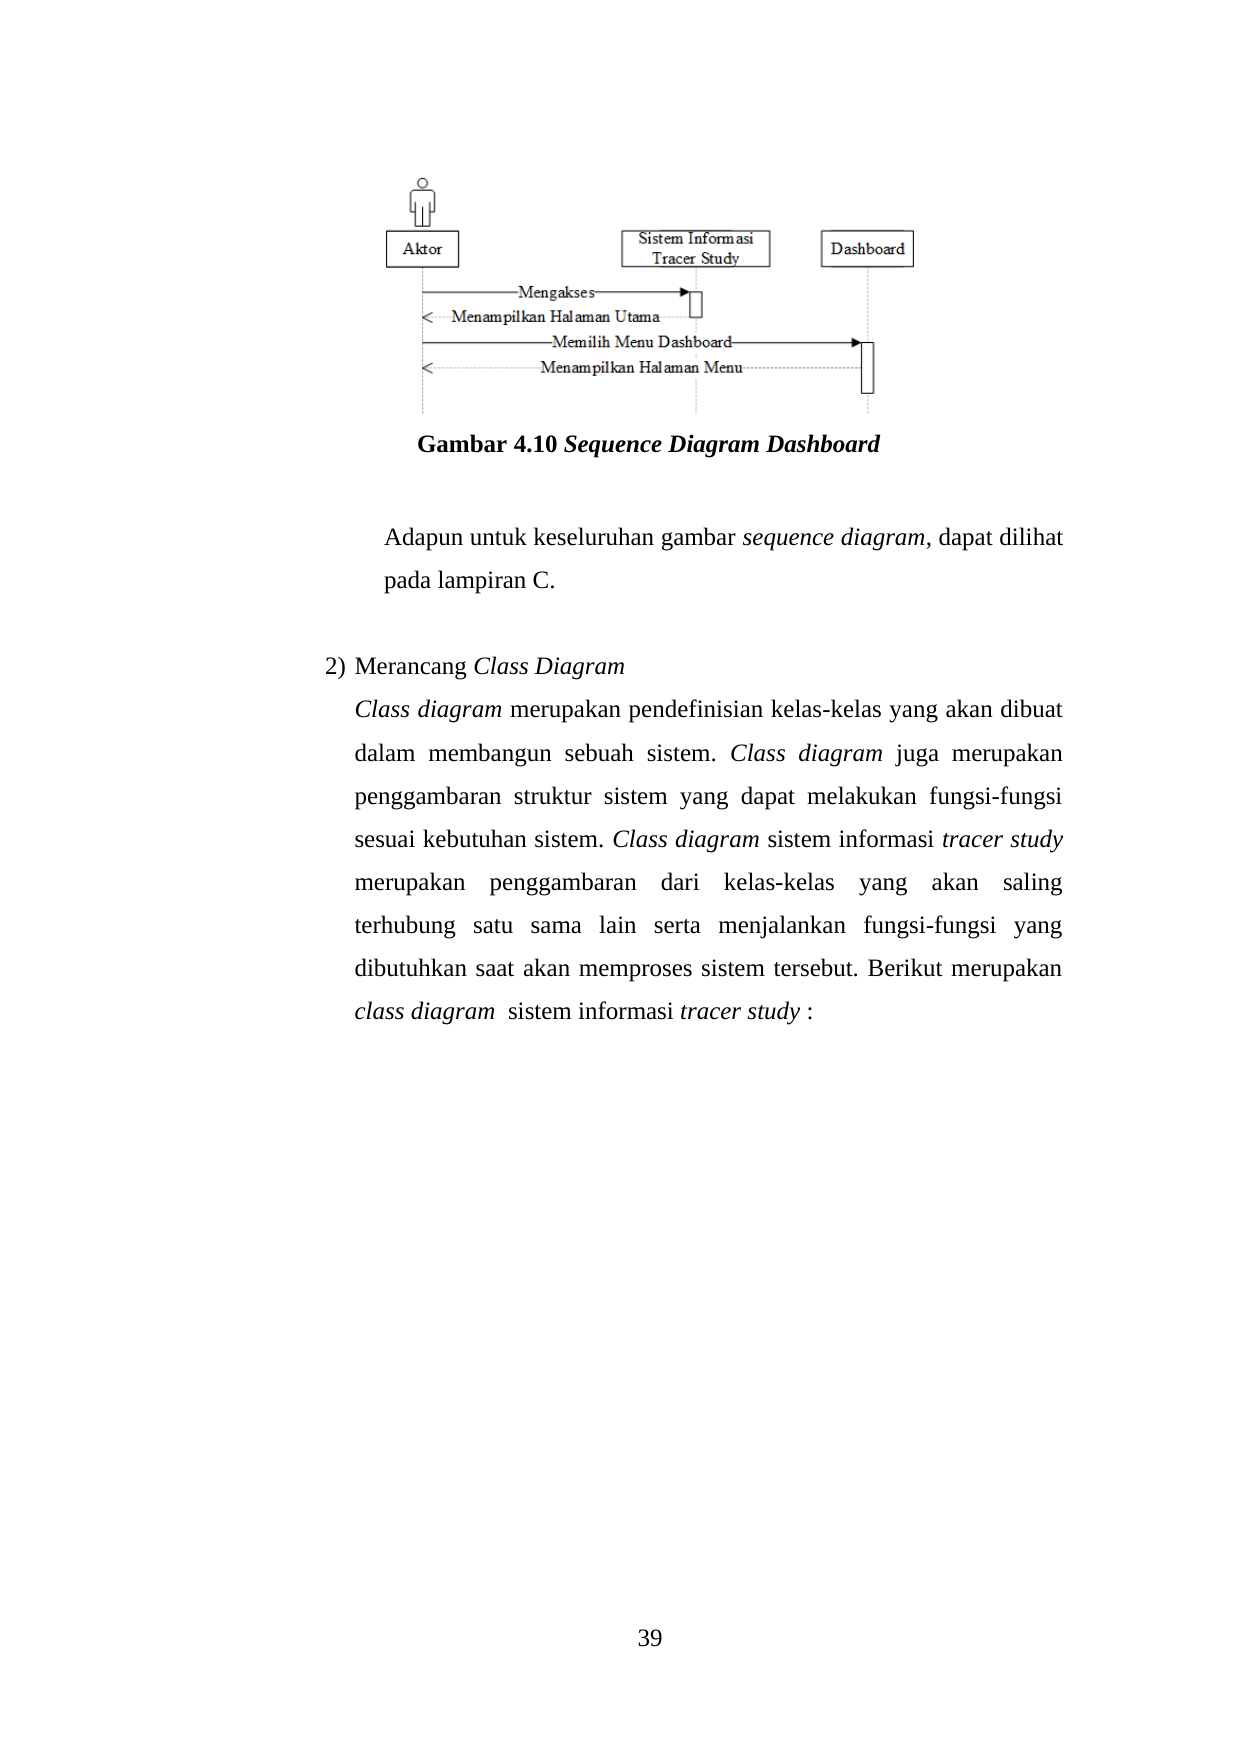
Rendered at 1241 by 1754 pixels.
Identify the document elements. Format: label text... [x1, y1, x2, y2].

picture [385, 177, 915, 415]
list Adapun untuk keseluruhan gambar sequence diagram, dapat dilihat pada lampiran C. [384, 522, 1063, 594]
list Merancang Class Diagram [325, 651, 1063, 680]
list Class diagram merupakan pendefinisian kelas-kelas yang akan dibuat dalam membangun sebuah sistem. Class diagram juga merupakan penggambaran struktur sistem yang dapat melakukan fungsi-fungsi sesuai kebutuhan sistem. Class diagram sistem informasi tracer study merupakan penggambaran dari kelas-kelas yang akan saling terhubung satu sama lain serta menjalankan fungsi-fungsi yang dibutuhkan saat akan memproses sistem tersebut. Berikut merupakan class diagram sistem informasi tracer study : [354, 694, 1063, 1025]
